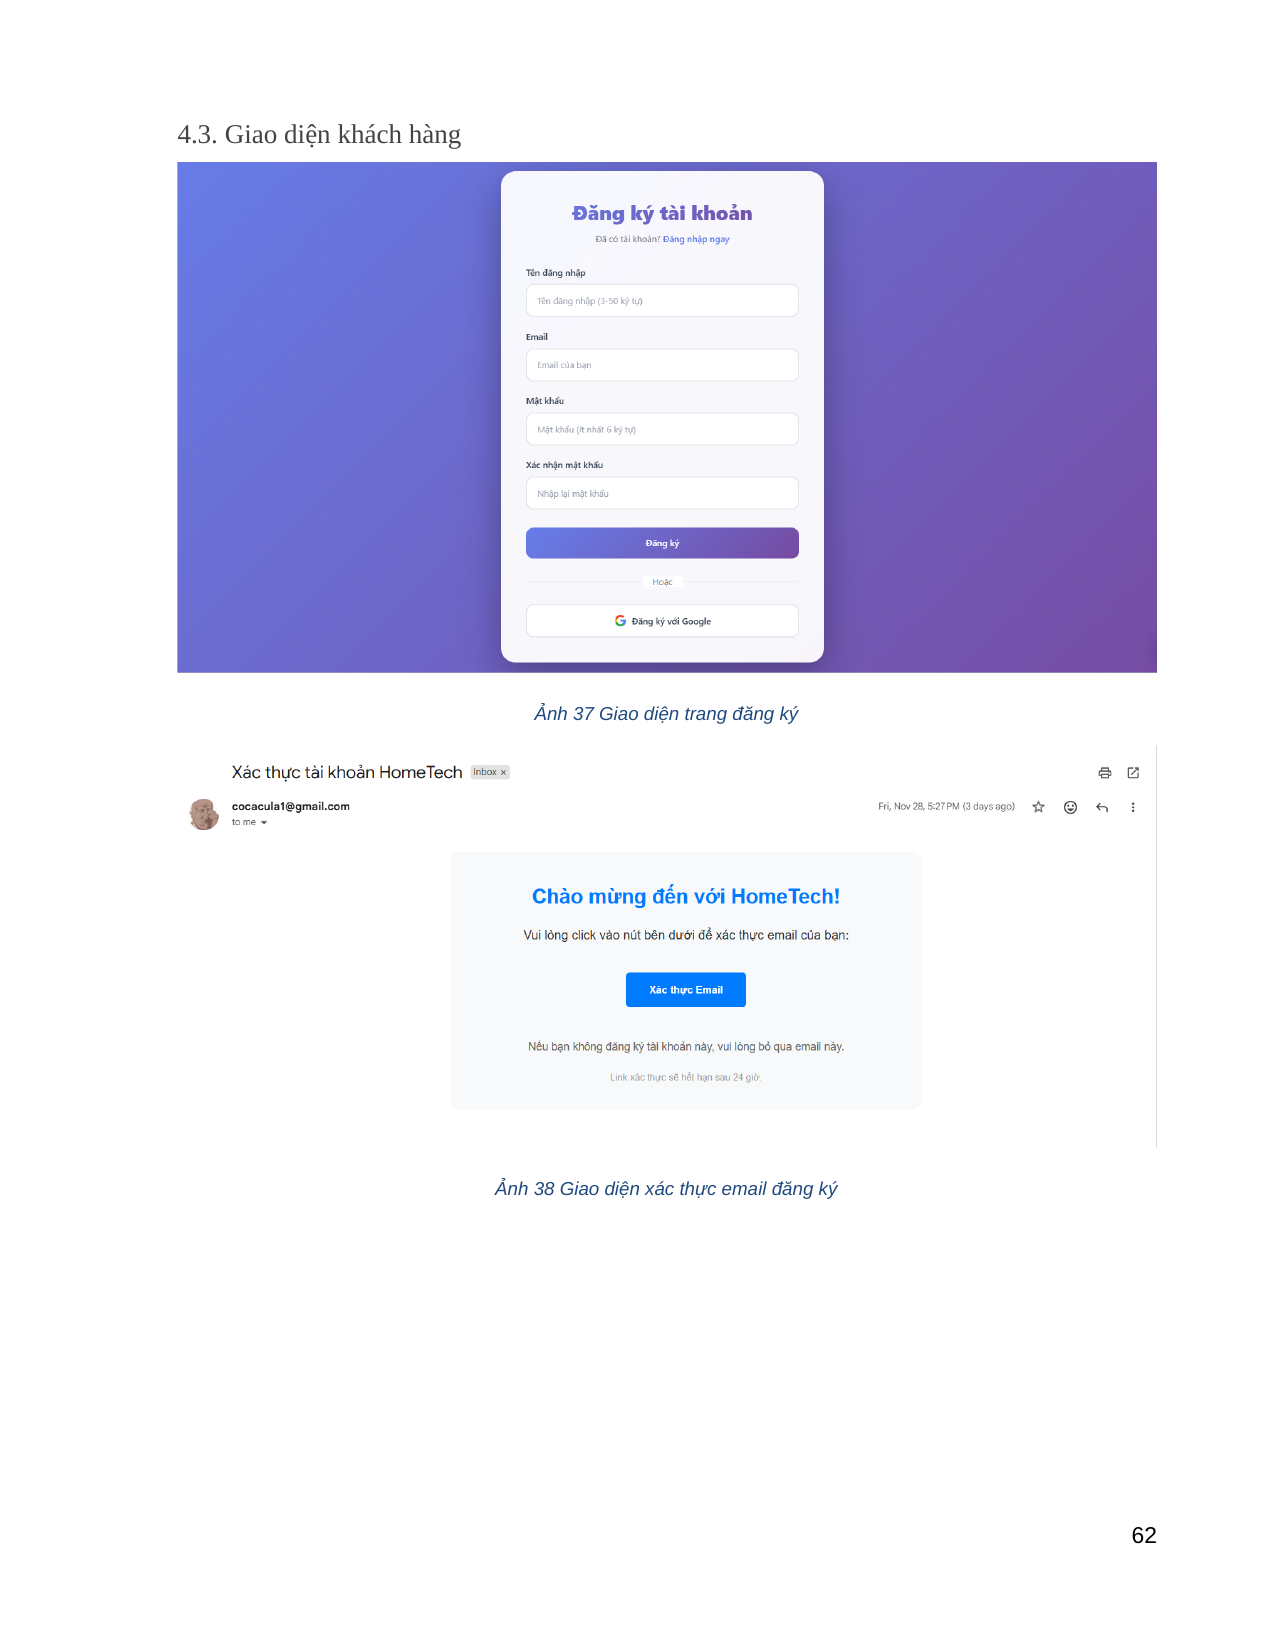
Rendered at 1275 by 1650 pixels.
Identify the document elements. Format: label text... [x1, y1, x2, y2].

picture [177, 162, 1157, 673]
text Ảnh 37 Giao diện trang đăng ký [177, 702, 1157, 724]
picture [177, 744, 1157, 1148]
text Ảnh 38 Giao diện xác thực email đăng ký [177, 1178, 1157, 1199]
subtitle 4.3. Giao diện khách hàng [177, 118, 1157, 149]
